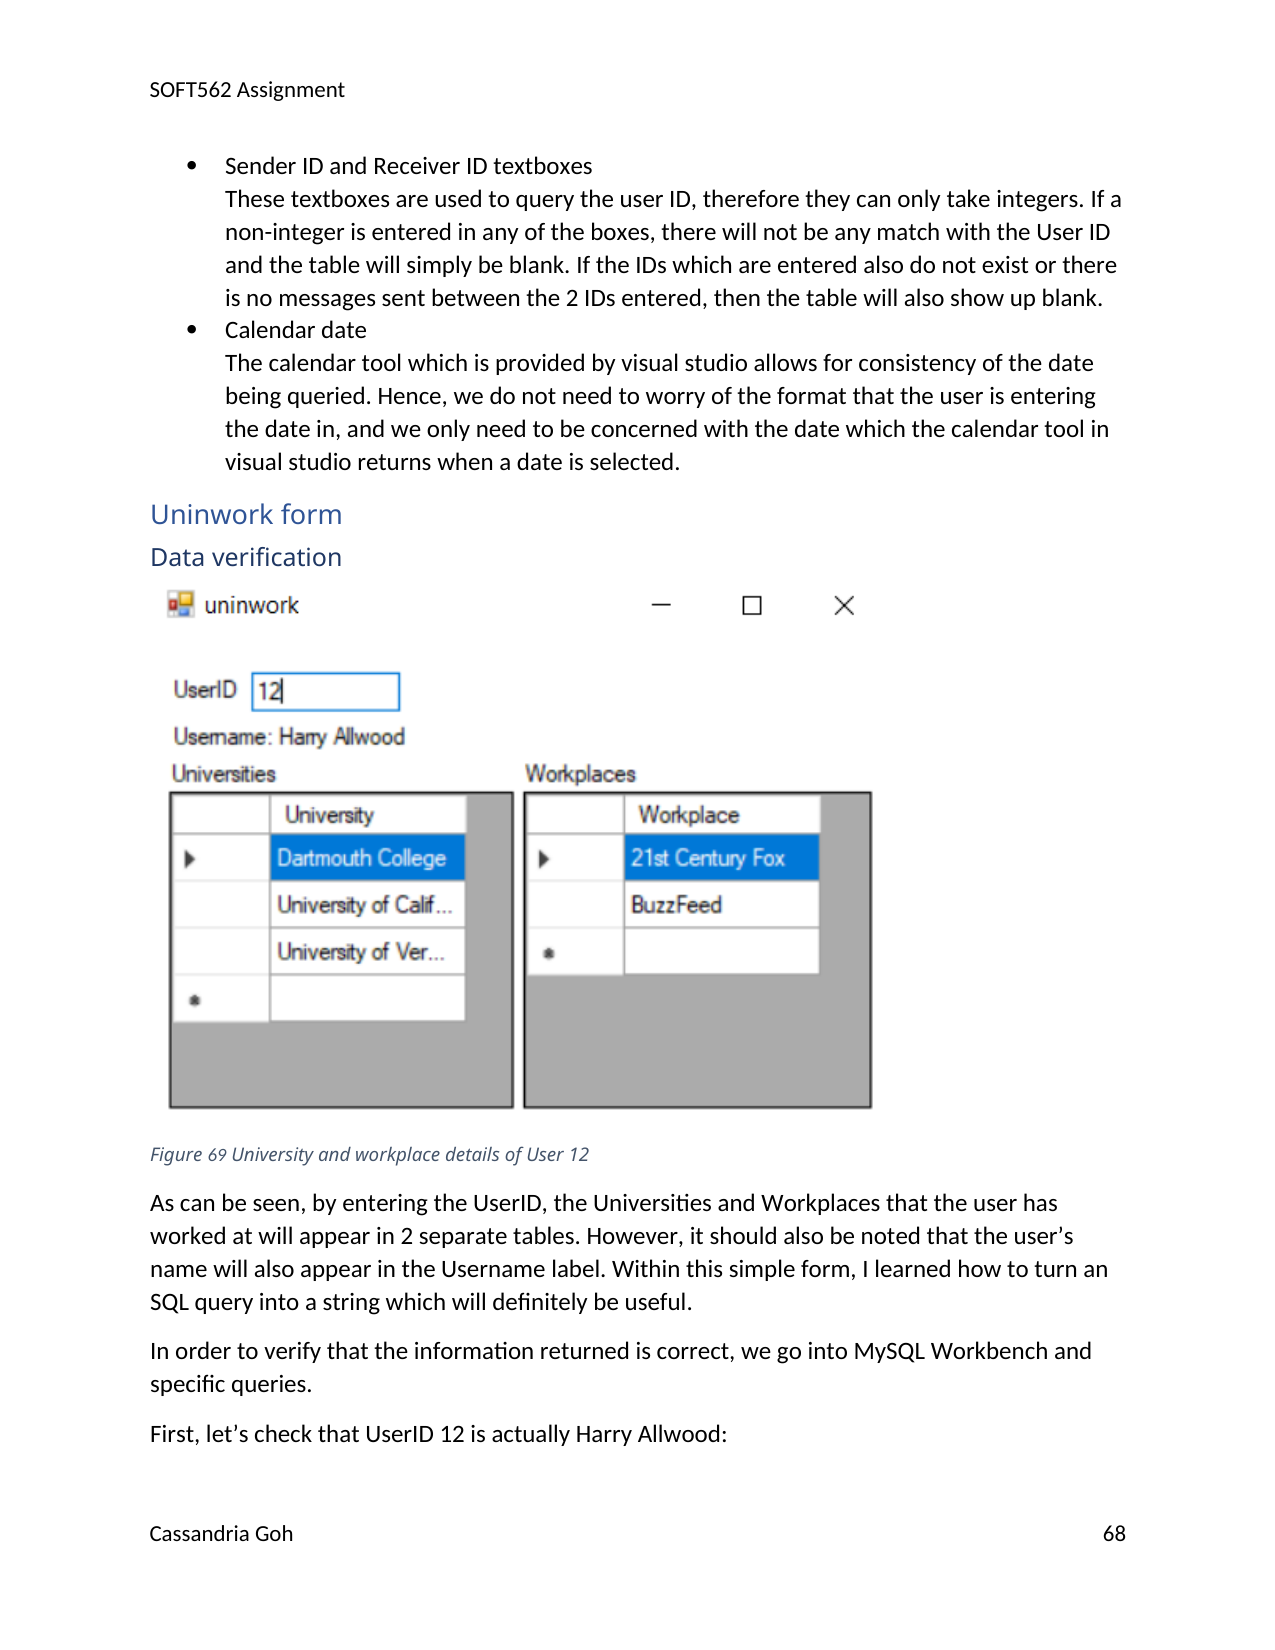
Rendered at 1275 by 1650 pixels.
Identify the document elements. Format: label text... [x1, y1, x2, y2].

text In order to verify that the information returned is correct, we go into MySQL Workbench and specific queries. [150, 1336, 1125, 1399]
subtitle Data verification [150, 540, 1125, 574]
text As can be seen, by entering the UserID, the Universities and Workplaces that the user has worked at will appear in 2 separate tables. However, it should also be noted that the user’s name will also appear in the Username label. Within this simple form, I learned how to turn an SQL query into a string which will definitely be useful. [150, 1187, 1125, 1316]
subtitle Uninwork form [150, 496, 1125, 533]
list Calendar date The calendar tool which is provided by visual studio allows for consistency of the date being queried. Hence, we do not need to worry of the format that the user is entering the date in, and we only need to be concerned with the date which the calendar tool in visual studio returns when a date is selected. [187, 314, 1125, 477]
list Sender ID and Receiver ID textboxes These textboxes are used to query the user ID, therefore they can only take integers. If a non-integer is entered in any of the boxes, there will not be any match with the User ID and the table will simply be blank. If the IDs which are entered also do not exist or there is no messages sent between the 2 IDs entered, then the table will also show up blank. [187, 150, 1125, 312]
picture [150, 576, 890, 1122]
text Figure 69 University and workplace details of User 12 [150, 1141, 1125, 1166]
text First, let’s check that UserID 12 is actually Harry Allwood: [150, 1418, 1125, 1448]
